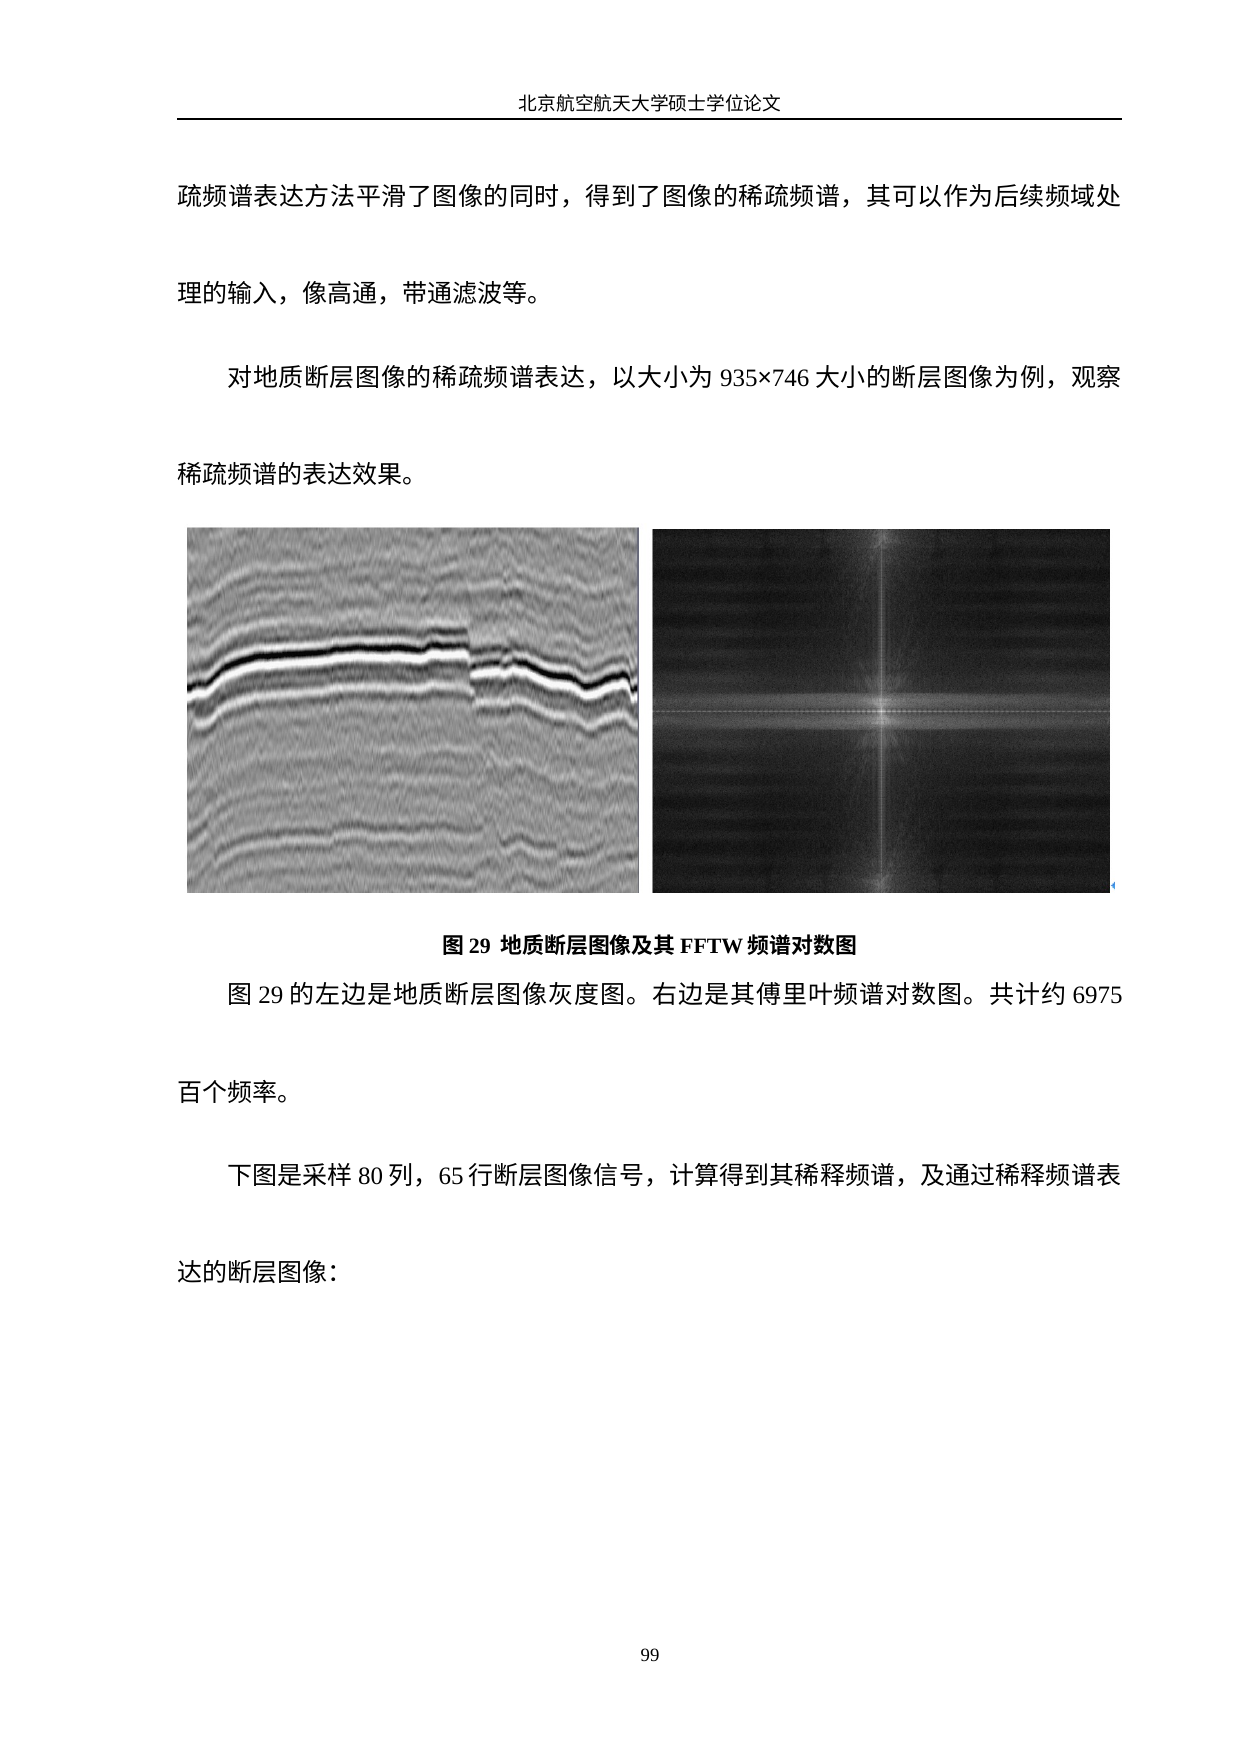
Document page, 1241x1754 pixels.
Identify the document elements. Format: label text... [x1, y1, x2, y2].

text 图29的左边是地质断层图像灰度图。右边是其傅里叶频谱对数图。共计约6975百个频率。 [177, 960, 1122, 1123]
text 对地质断层图像的稀疏频谱表达，以大小为935×746大小的断层图像为例，观察稀疏频谱的表达效果。 [177, 343, 1122, 505]
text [177, 162, 1122, 324]
picture [184, 523, 1115, 900]
text 下图是采样80列，65行断层图像信号，计算得到其稀释频谱，及通过稀释频谱表达的断层图像： [177, 1141, 1122, 1303]
text 图29 地质断层图像及其FFTW频谱对数图 [177, 928, 1122, 960]
